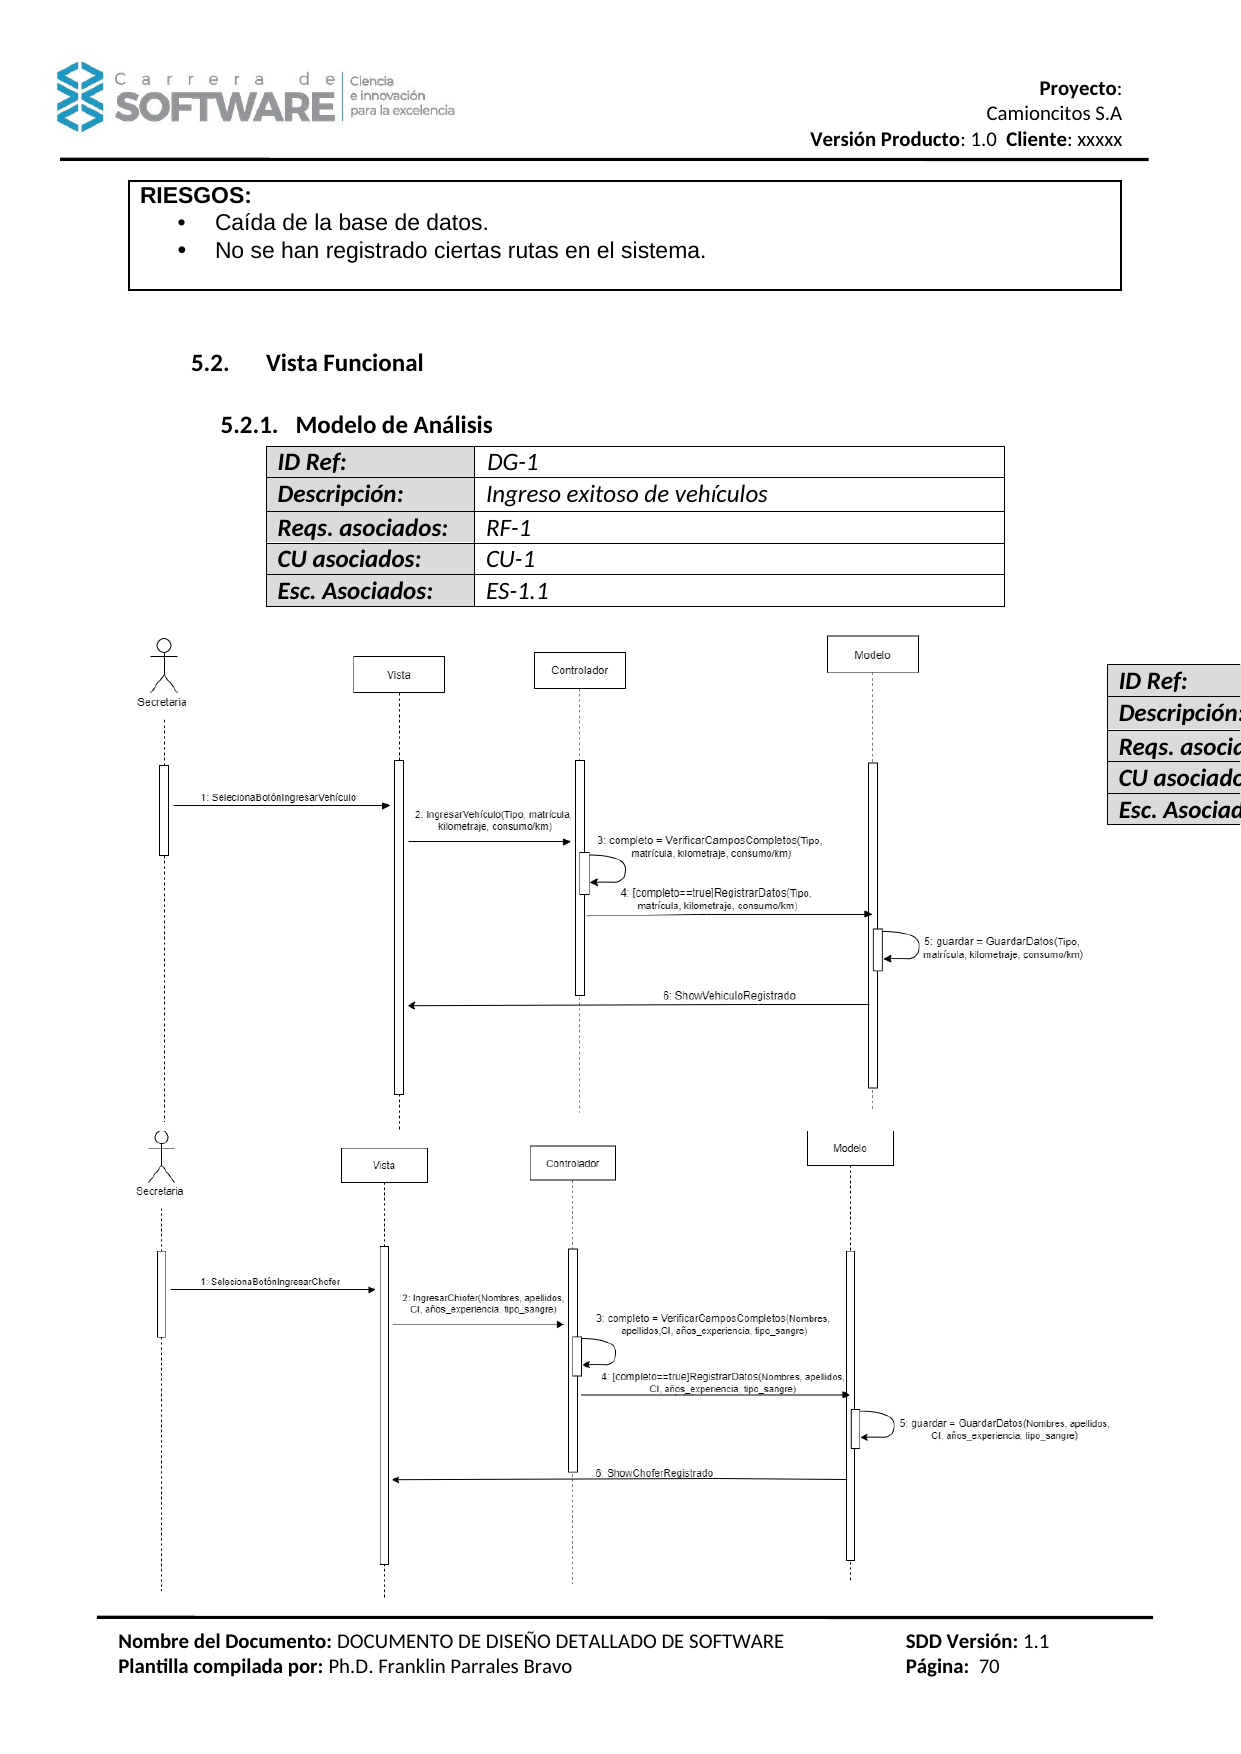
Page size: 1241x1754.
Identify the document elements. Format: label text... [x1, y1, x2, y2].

table_cell RF-1 [475, 512, 1004, 542]
table_cell Ingreso exitoso de vehículos [475, 478, 1004, 511]
table_cell Reqs. asociados: [1108, 731, 1240, 761]
table_header ID Ref: [1108, 665, 1240, 696]
table_header DG-1 [475, 447, 1004, 477]
table_cell Descripción: [267, 478, 474, 511]
table_cell Esc. Asociados: [1108, 794, 1240, 824]
subtitle Modelo de Análisis [220, 409, 1122, 439]
table_cell CU asociados: [1108, 762, 1240, 793]
picture [118, 635, 1116, 1599]
table_cell RIESGOS: Caída de la base de datos. No se han registrado ciertas rutas en el sistema. [130, 182, 1120, 289]
picture [46, 46, 461, 154]
table_cell Esc. Asociados: [267, 575, 474, 606]
table_header ID Ref: [267, 447, 474, 477]
subtitle Vista Funcional [191, 347, 1122, 377]
table_cell CU asociados: [267, 544, 474, 574]
table_cell Reqs. asociados: [267, 512, 474, 542]
table_cell ES-1.1 [475, 575, 1004, 606]
table_cell CU-1 [475, 544, 1004, 574]
table_cell Descripción: [1108, 697, 1240, 729]
